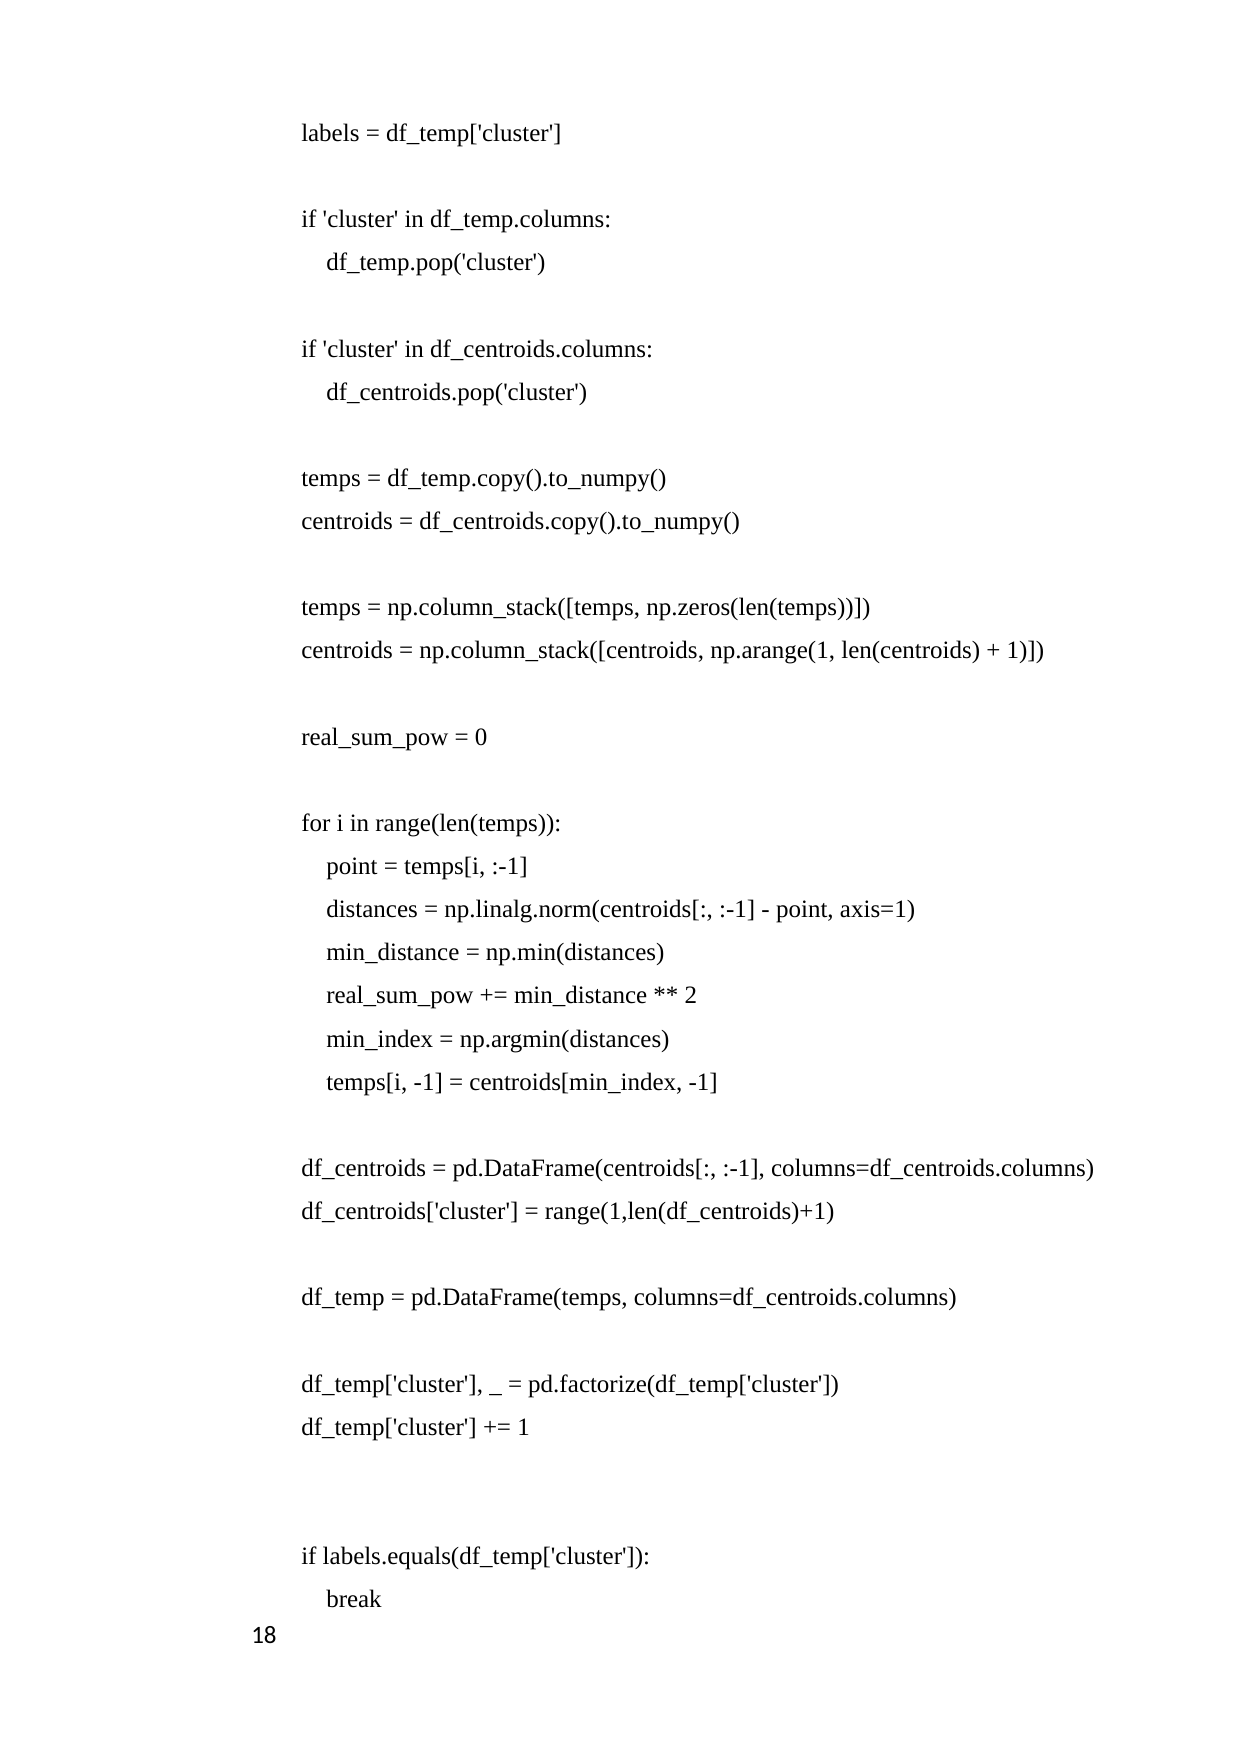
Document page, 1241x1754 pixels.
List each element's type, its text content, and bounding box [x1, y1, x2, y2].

text centroids = df_centroids.copy().to_numpy() [177, 506, 1181, 535]
text df_centroids.pop('cluster') [177, 377, 1181, 406]
text distances = np.linalg.norm(centroids[:, :-1] - point, axis=1) [177, 894, 1181, 923]
text break [177, 1584, 1181, 1613]
text labels = df_temp['cluster'] [177, 118, 1181, 147]
text df_temp.pop('cluster') [177, 247, 1181, 276]
text min_index = np.argmin(distances) [177, 1024, 1181, 1052]
text point = temps[i, :-1] [177, 851, 1181, 880]
text df_temp['cluster'] += 1 [177, 1412, 1181, 1441]
text if 'cluster' in df_centroids.columns: [177, 334, 1181, 362]
text temps = np.column_stack([temps, np.zeros(len(temps))]) [177, 592, 1181, 621]
text centroids = np.column_stack([centroids, np.arange(1, len(centroids) + 1)]) [177, 636, 1181, 664]
text for i in range(len(temps)): [177, 808, 1181, 837]
text real_sum_pow += min_distance ** 2 [177, 981, 1181, 1009]
text df_temp['cluster'], _ = pd.factorize(df_temp['cluster']) [177, 1369, 1181, 1397]
text df_centroids['cluster'] = range(1,len(df_centroids)+1) [177, 1196, 1181, 1225]
text temps = df_temp.copy().to_numpy() [177, 463, 1181, 492]
text min_distance = np.min(distances) [177, 937, 1181, 966]
text df_centroids = pd.DataFrame(centroids[:, :-1], columns=df_centroids.columns) [177, 1153, 1181, 1182]
text temps[i, -1] = centroids[min_index, -1] [177, 1067, 1181, 1096]
text if labels.equals(df_temp['cluster']): [177, 1541, 1181, 1570]
text if 'cluster' in df_temp.columns: [177, 204, 1181, 233]
text df_temp = pd.DataFrame(temps, columns=df_centroids.columns) [177, 1282, 1181, 1311]
text real_sum_pow = 0 [177, 722, 1181, 751]
